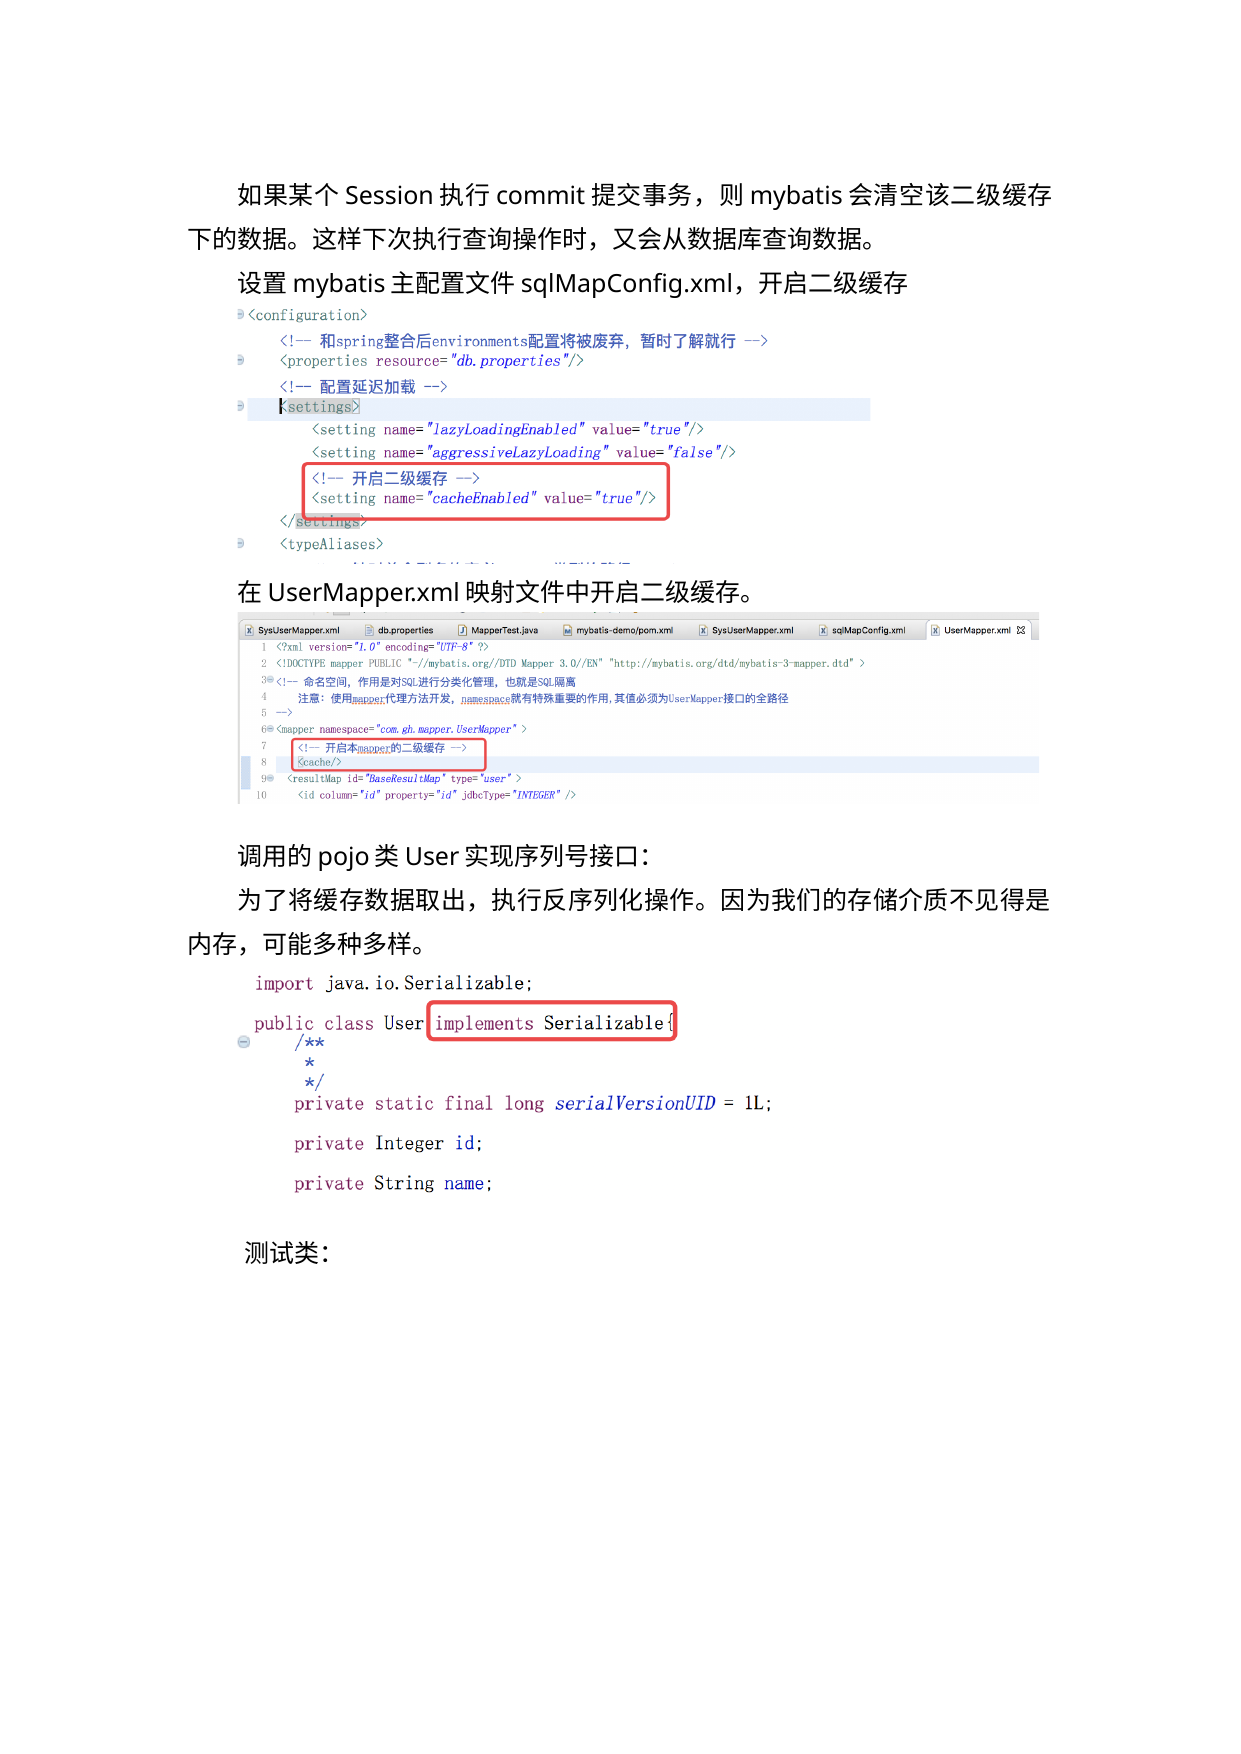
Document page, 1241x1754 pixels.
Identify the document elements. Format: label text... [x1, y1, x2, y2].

picture [237, 965, 852, 1198]
list 设置mybatis主配置文件sqlMapConfig.xml，开启二级缓存 [187, 260, 1053, 304]
picture [237, 612, 1040, 804]
list 测试类： [187, 1229, 1053, 1273]
list 为了将缓存数据取出，执行反序列化操作。因为我们的存储介质不见得是内存，可能多种多样。 [187, 877, 1053, 965]
list 调用的pojo类User实现序列号接口： [187, 833, 1053, 877]
list 在UserMapper.xml映射文件中开启二级缓存。 [187, 568, 1053, 613]
picture [237, 304, 871, 564]
list 如果某个Session执行commit提交事务，则mybatis会清空该二级缓存下的数据。这样下次执行查询操作时，又会从数据库查询数据。 [187, 172, 1053, 260]
